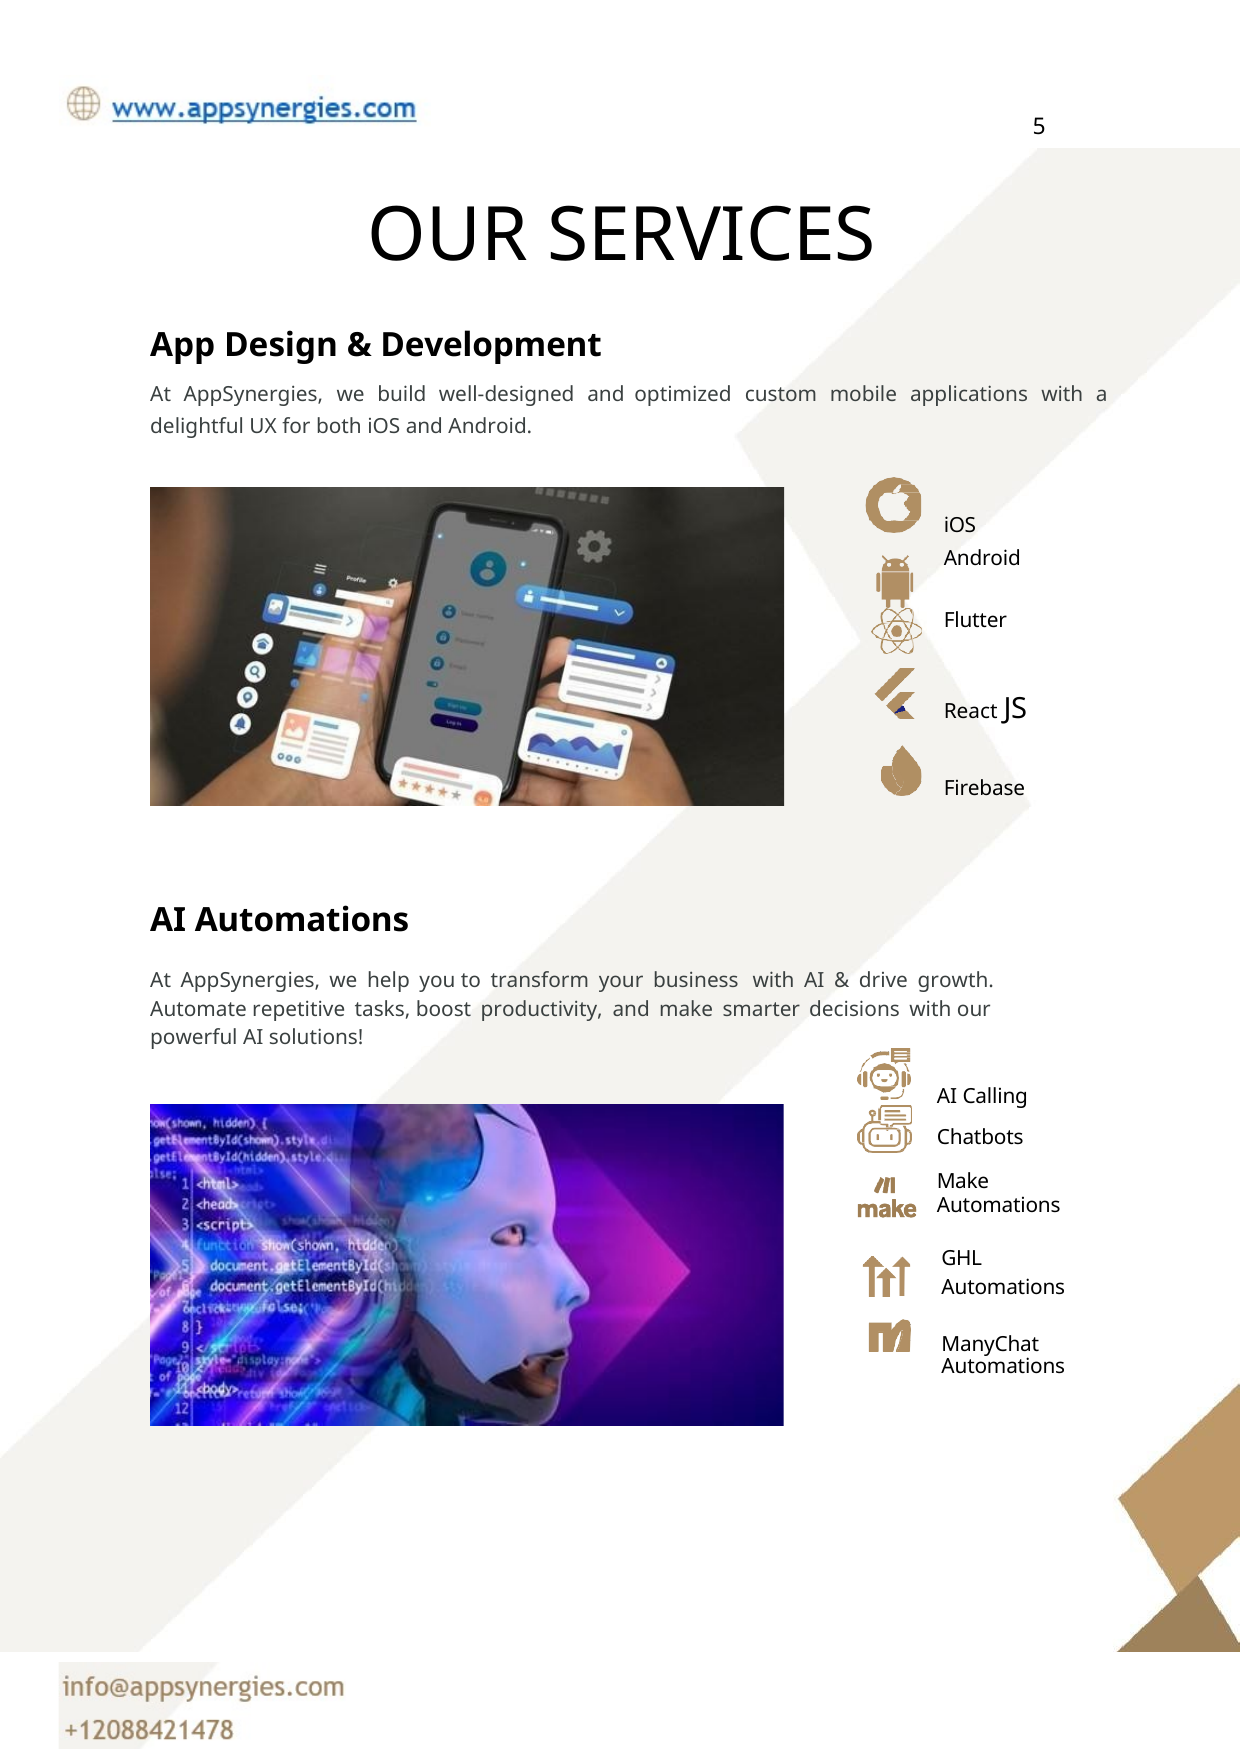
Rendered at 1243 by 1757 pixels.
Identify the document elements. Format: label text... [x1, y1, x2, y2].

picture [0, 148, 1240, 1652]
text ManyChat Automations [869, 1328, 1069, 1379]
text Firebase [881, 746, 1243, 802]
picture [58, 1662, 347, 1749]
text React JS [874, 668, 1243, 727]
text At AppSynergies, we build well-designed and optimized custom mobile applications with a delightful UX for both iOS and Android. [150, 379, 1151, 440]
text At AppSynergies, we help you to transform your business with AI & drive growth. Automate repetitive tasks, boost productivity, and make smarter decisions with our powerful AI solutions! [150, 966, 1024, 1051]
text Automations [941, 1272, 1243, 1301]
picture [58, 75, 431, 135]
subtitle AI Automations [150, 896, 1243, 941]
subtitle App Design & Development [150, 321, 1243, 366]
text Make Automations [937, 1169, 1066, 1218]
text AI Calling Chatbots [937, 1081, 1032, 1150]
text GHL [941, 1243, 1243, 1272]
subtitle OUR SERVICES [165, 180, 1078, 282]
text iOS Android [866, 477, 1024, 571]
text Flutter [943, 605, 1243, 633]
